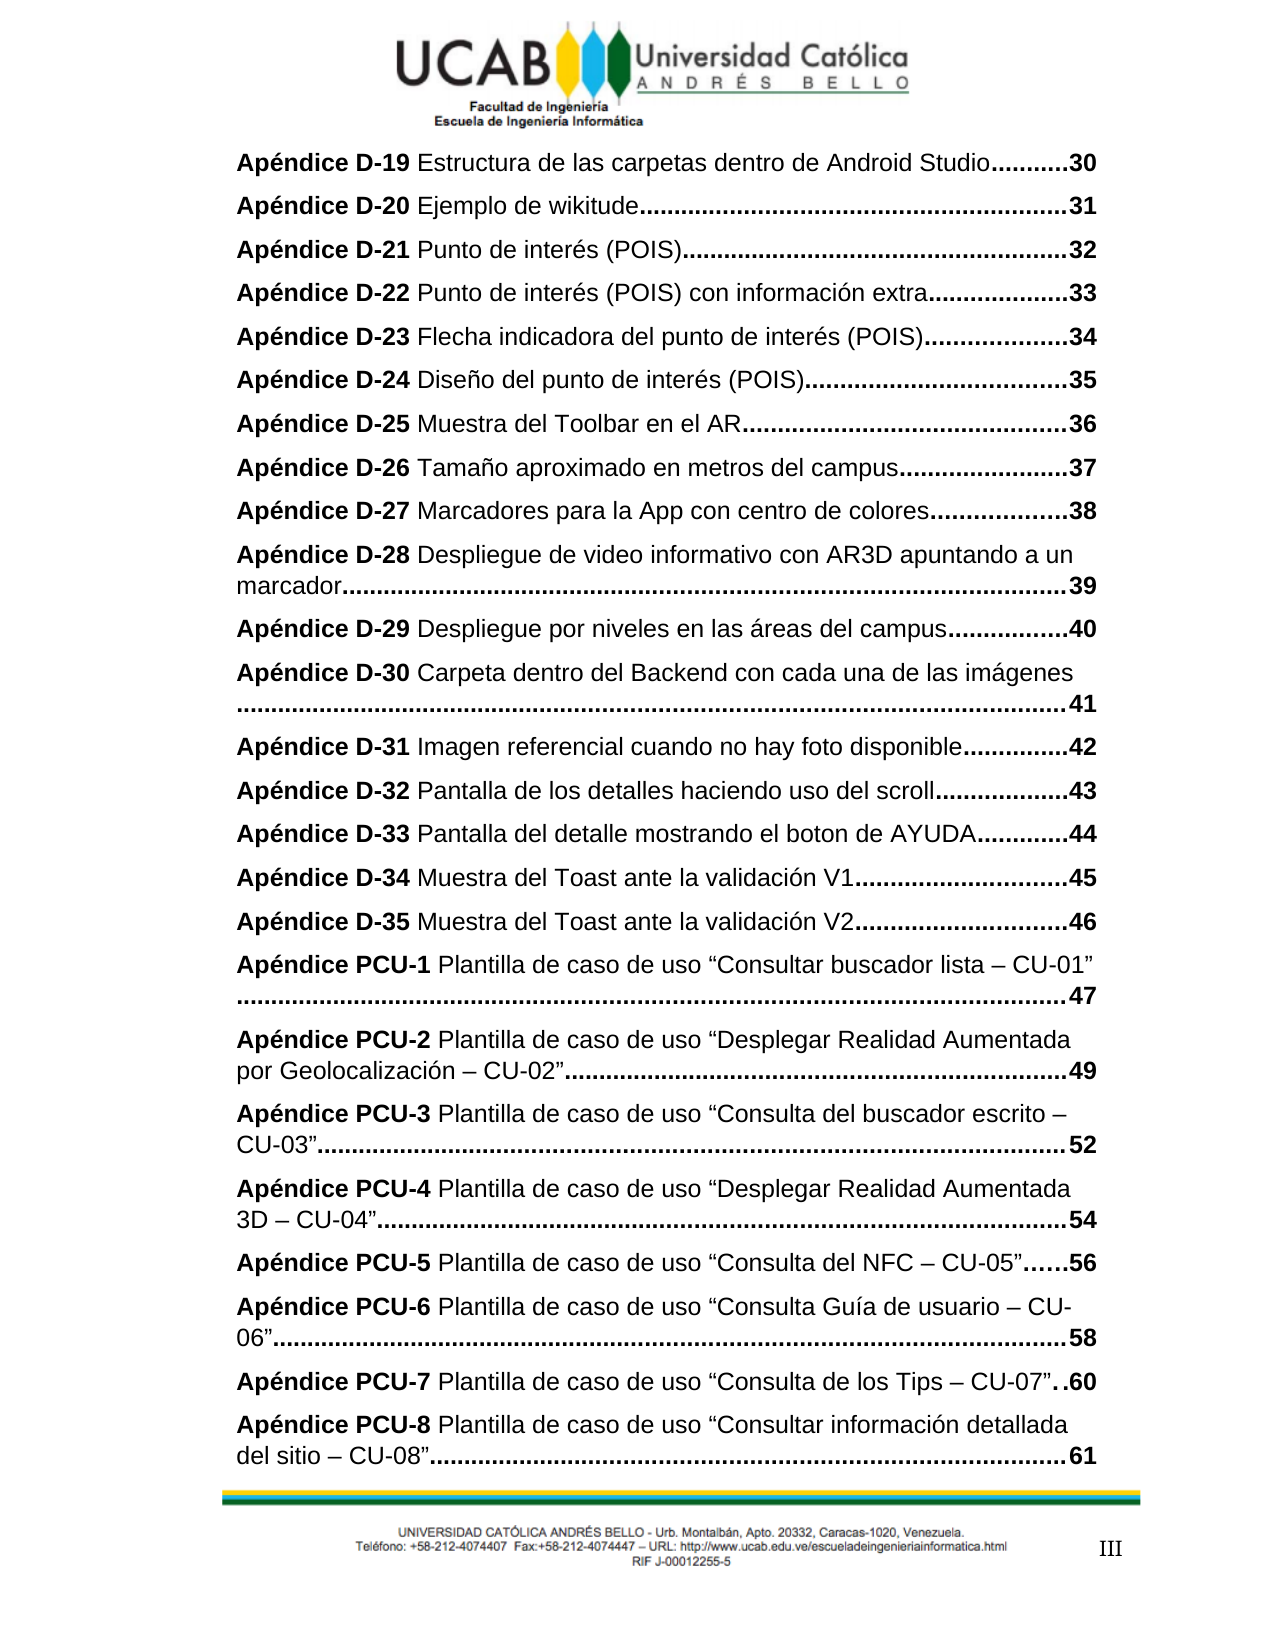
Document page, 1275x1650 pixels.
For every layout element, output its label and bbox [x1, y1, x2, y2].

picture [220, 1487, 1141, 1574]
picture [355, 0, 974, 144]
